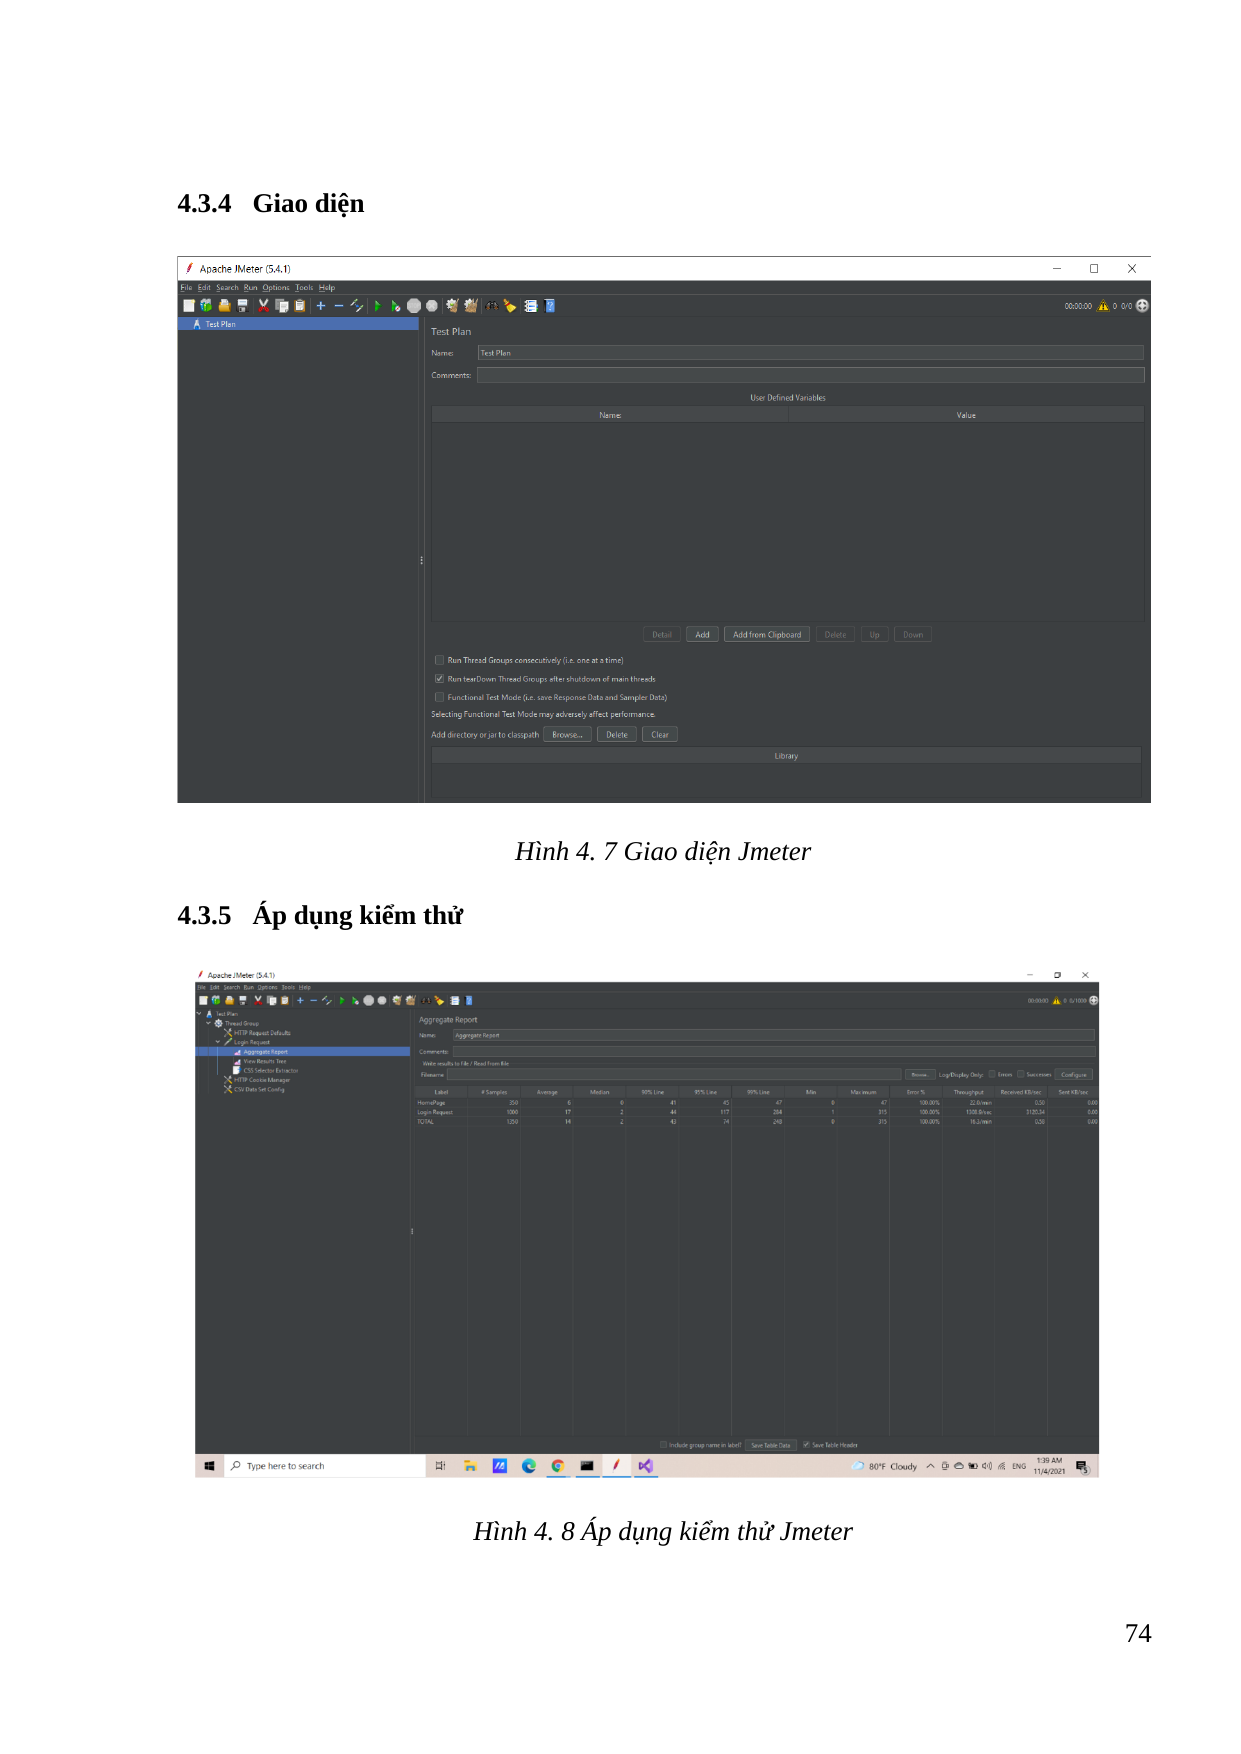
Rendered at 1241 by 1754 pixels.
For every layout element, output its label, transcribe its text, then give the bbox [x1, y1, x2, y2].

text Hình 4. 8 Giao diện Jmeter [177, 835, 1152, 866]
subtitle 4.3.4 Giao diện [177, 187, 1152, 218]
picture [177, 256, 1151, 803]
picture [183, 968, 1100, 1484]
text Hình 4. 9 Áp dụng kiểm thử Jmeter [177, 1516, 1152, 1547]
subtitle 4.3.5 Áp dụng kiểm thử [177, 899, 1152, 931]
